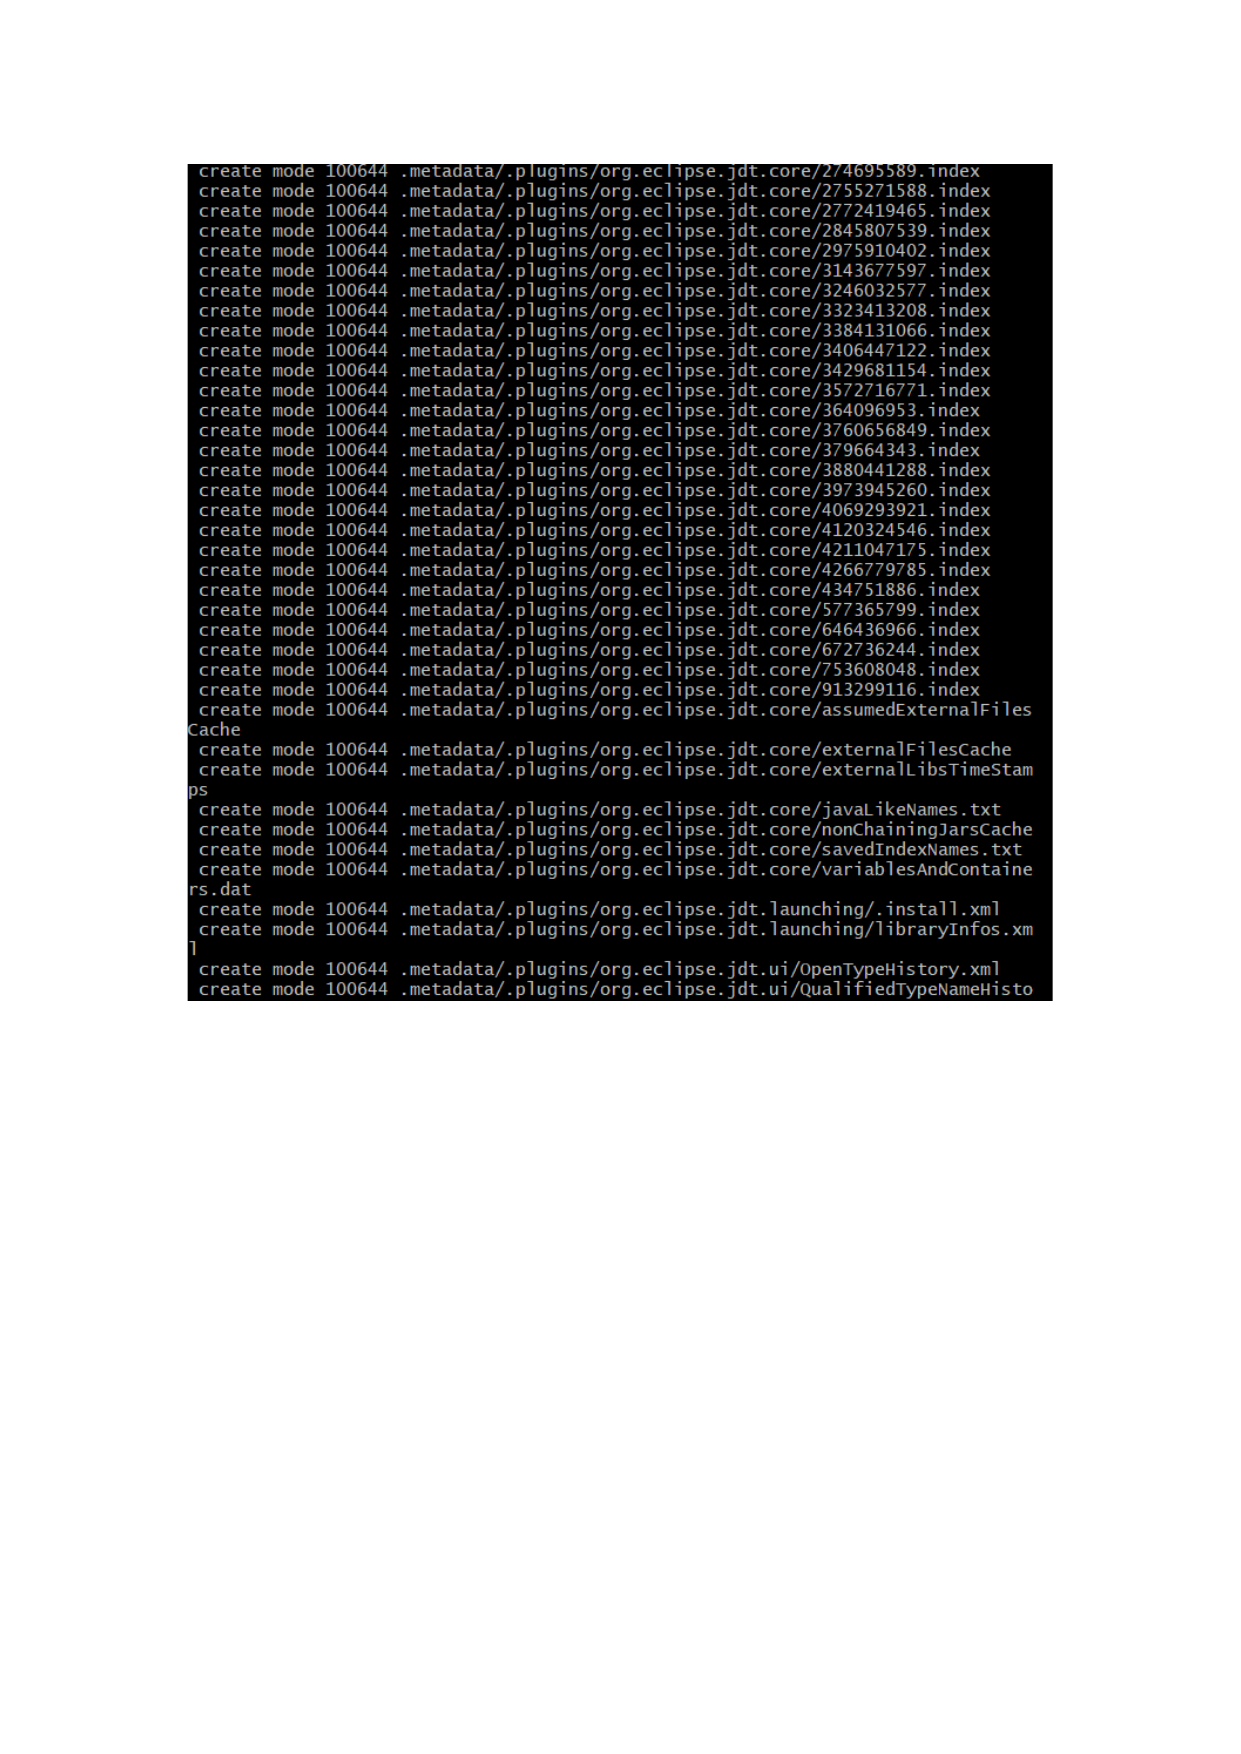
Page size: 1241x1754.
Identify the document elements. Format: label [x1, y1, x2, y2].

picture [187, 164, 1053, 1001]
